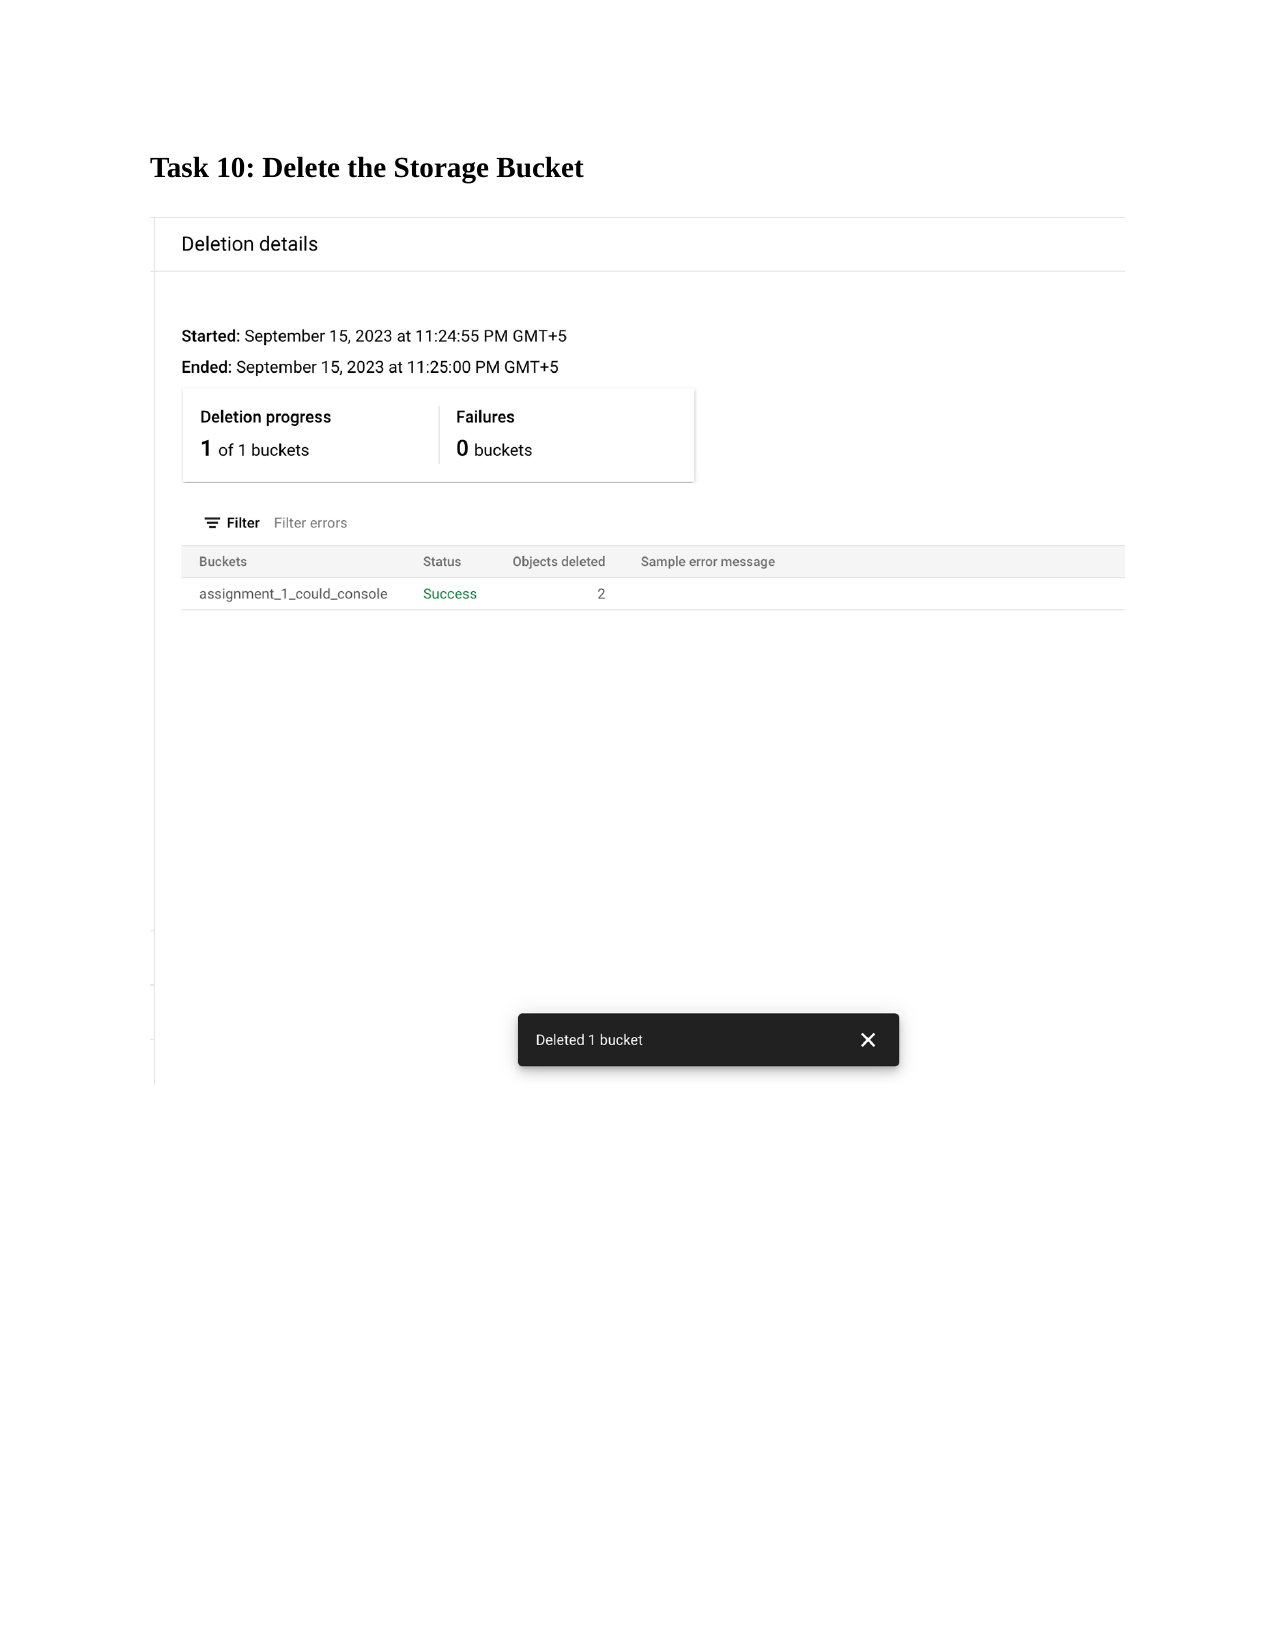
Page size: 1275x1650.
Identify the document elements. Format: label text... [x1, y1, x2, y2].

text Task 10: Delete the Storage Bucket [150, 150, 1125, 183]
picture [150, 217, 1125, 1085]
